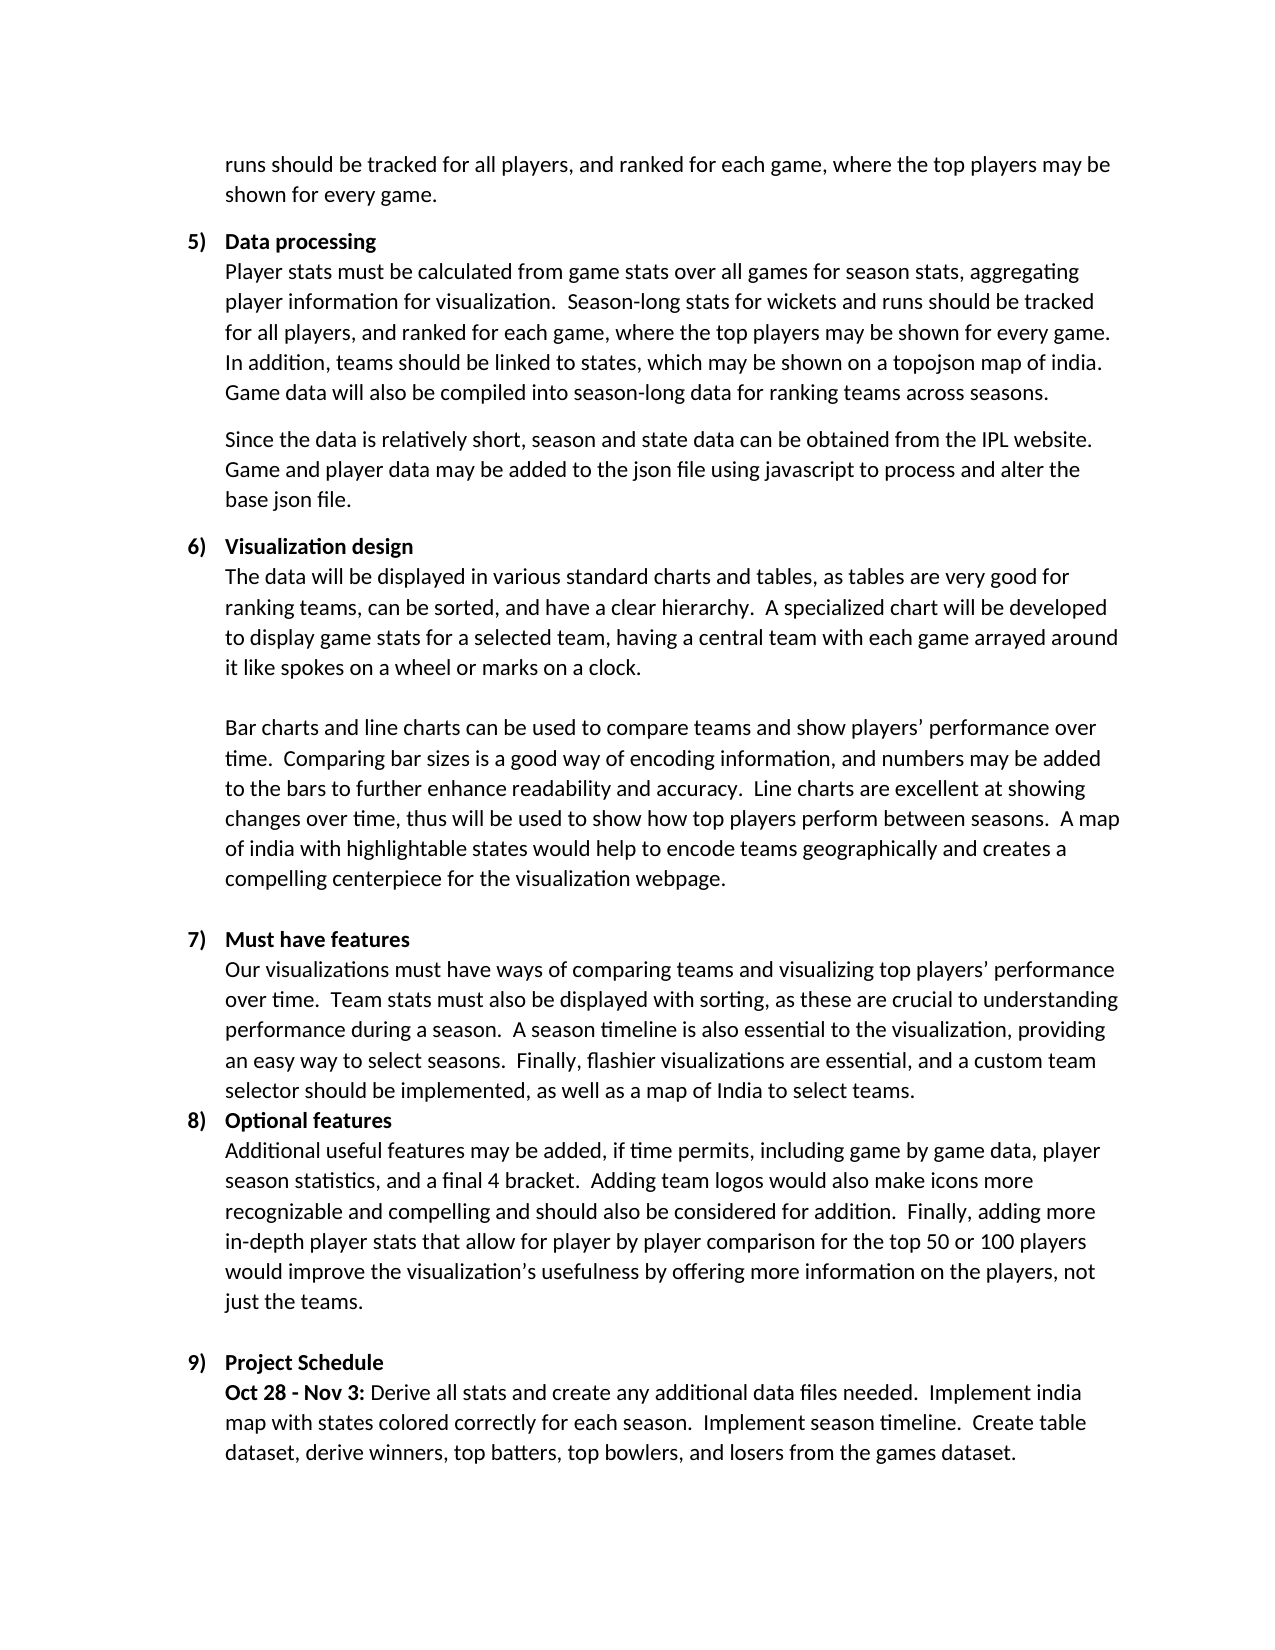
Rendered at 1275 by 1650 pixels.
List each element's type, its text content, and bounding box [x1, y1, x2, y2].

list Data processing [187, 227, 1125, 255]
text Our visualizations must have ways of comparing teams and visualizing top players’ performance over time. Team stats must also be displayed with sorting, as these are crucial to understanding performance during a season. A season timeline is also essential to the visualization, providing an easy way to select seasons. Finally, flashier visualizations are essential, and a custom team selector should be implemented, as well as a map of India to select teams. [225, 955, 1125, 1104]
text Additional useful features may be added, if time permits, including game by game data, player season statistics, and a final 4 bracket. Adding team logos would also make icons more recognizable and compelling and should also be considered for addition. Finally, adding more in-depth player stats that allow for player by player comparison for the top 50 or 100 players would improve the visualization’s usefulness by offering more information on the players, not just the teams. [225, 1136, 1125, 1316]
text Player stats must be calculated from game stats over all games for season stats, aggregating player information for visualization. Season-long stats for wickets and runs should be tracked for all players, and ranked for each game, where the top players may be shown for every game. In addition, teams should be linked to states, which may be shown on a topojson map of india. Game data will also be compiled into season-long data for ranking teams across seasons. [225, 257, 1125, 406]
text Bar charts and line charts can be used to compare teams and show players’ performance over time. Comparing bar sizes is a good way of encoding information, and numbers may be added to the bars to further enhance readability and accuracy. Line charts are excellent at showing changes over time, thus will be used to show how top players perform between seasons. A map of india with highlightable states would help to encode teams geographically and creates a compelling centerpiece for the visualization webpage. [225, 713, 1125, 893]
list Project Schedule [187, 1348, 1125, 1376]
list Visualization design [187, 532, 1125, 560]
list Optional features [187, 1106, 1125, 1134]
list Must have features [187, 925, 1125, 953]
text The data will be displayed in various standard charts and tables, as tables are very good for ranking teams, can be sorted, and have a clear hierarchy. A specialized chart will be developed to display game stats for a selected team, having a central team with each game arrayed around it like spokes on a wheel or marks on a clock. [225, 562, 1125, 681]
text Since the data is relatively short, season and state data can be obtained from the IPL website. Game and player data may be added to the json file using javascript to process and alter the base json file. [225, 425, 1125, 513]
text Oct 28 - Nov 3: Derive all stats and create any additional data files needed. Implement india map with states colored correctly for each season. Implement season timeline. Create table dataset, derive winners, top batters, top bowlers, and losers from the games dataset. [225, 1378, 1125, 1467]
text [225, 150, 1125, 208]
